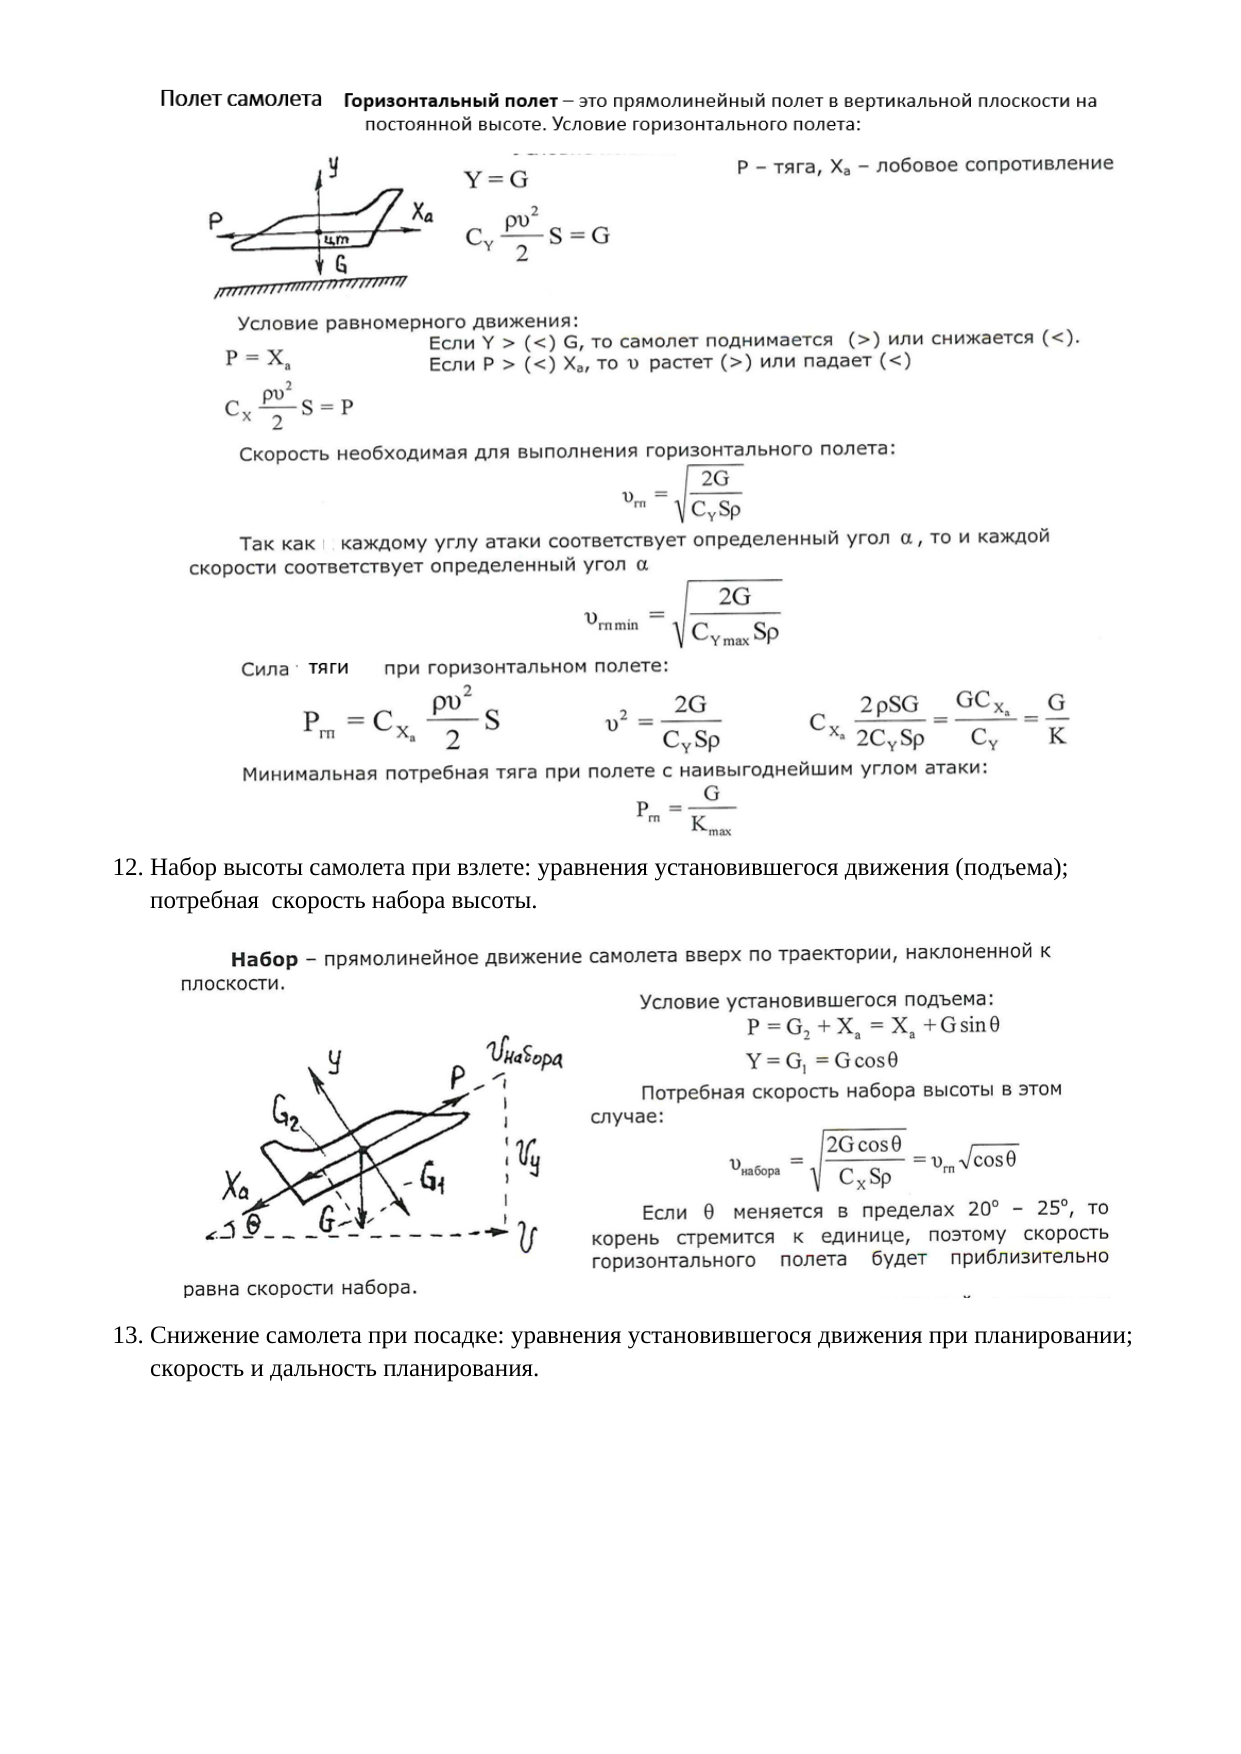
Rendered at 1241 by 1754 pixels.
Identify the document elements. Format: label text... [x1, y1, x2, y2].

list Набор высоты самолета при взлете: уравнения установившегося движения (подъема); потребная скорость набора высоты. [112, 852, 1165, 914]
picture [150, 75, 1125, 848]
list Снижение самолета при посадке: уравнения установившегося движения при планировании; скорость и дальность планирования. [112, 1320, 1165, 1382]
picture [150, 917, 1125, 1316]
